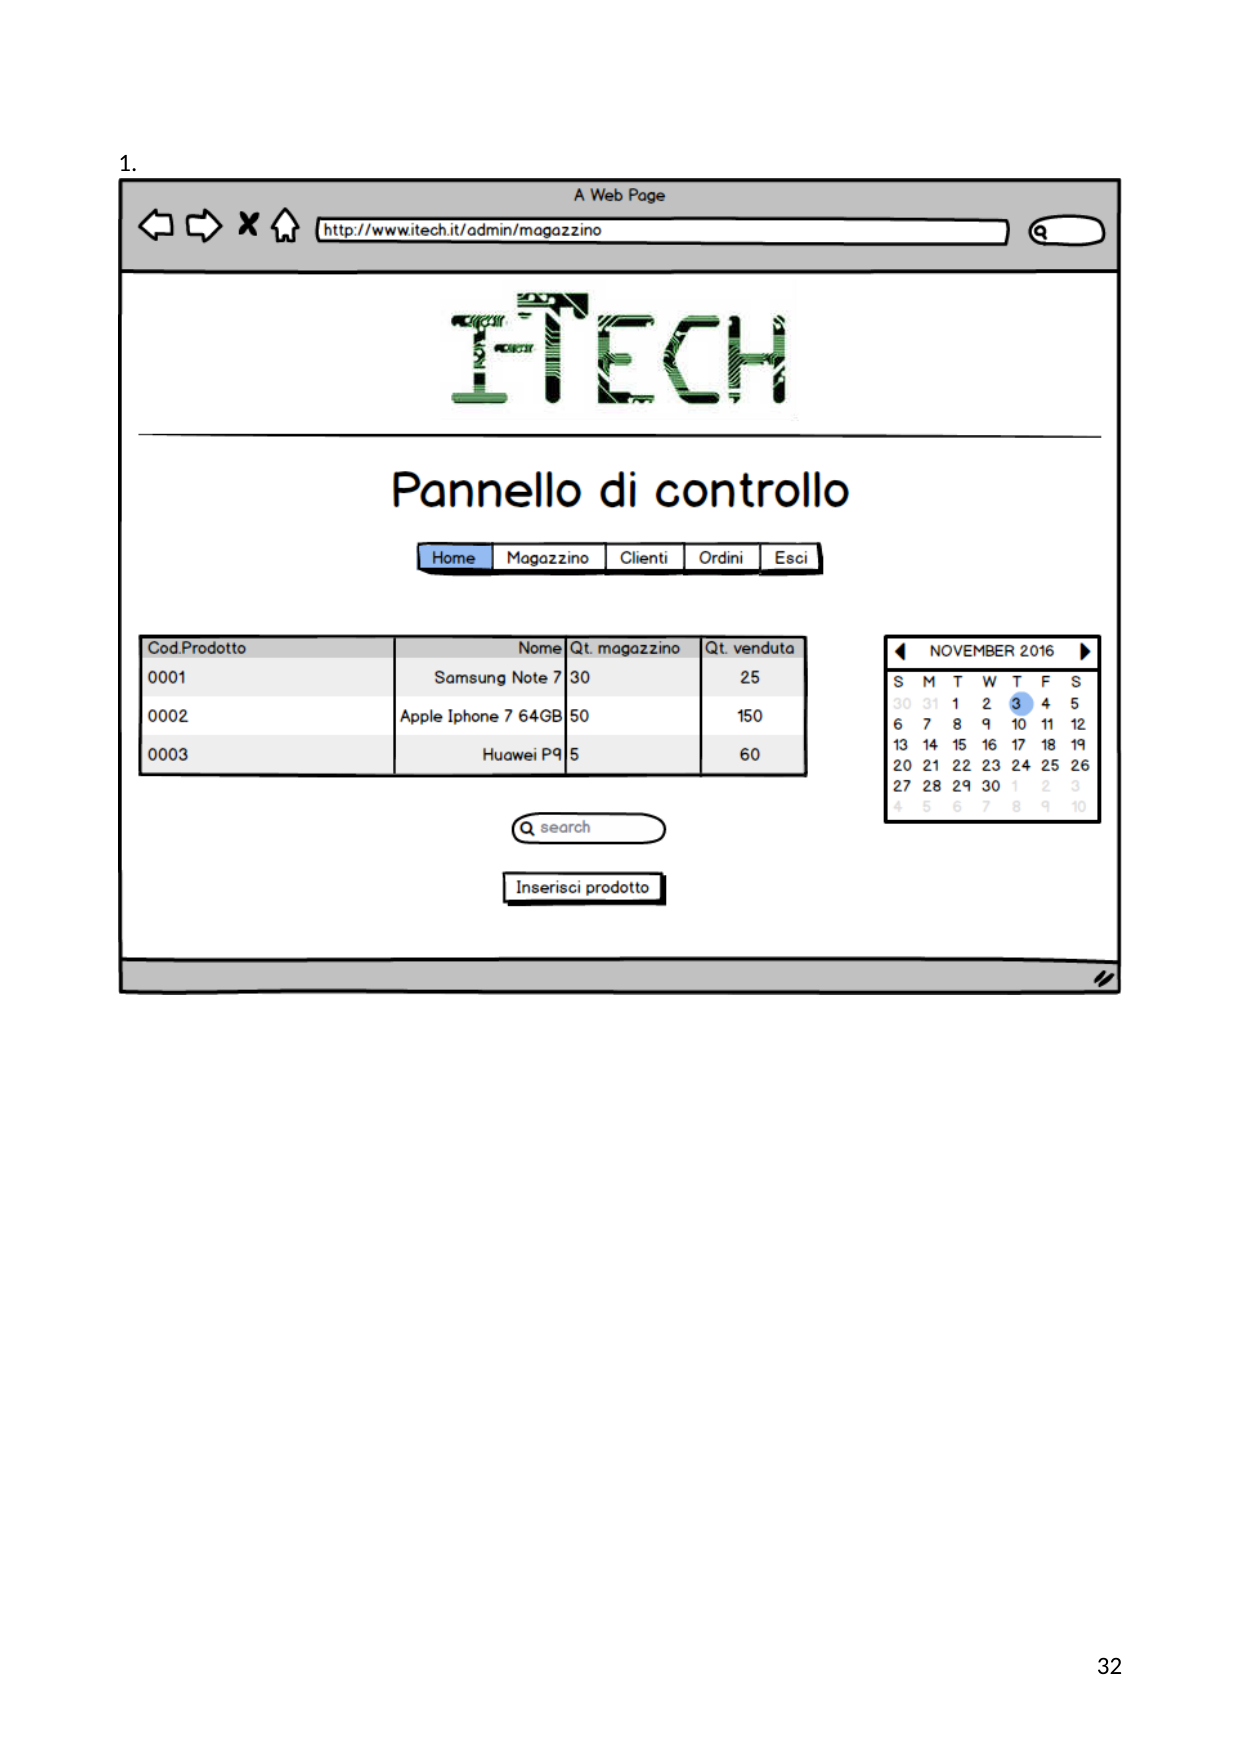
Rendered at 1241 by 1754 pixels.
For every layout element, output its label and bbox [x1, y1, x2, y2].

picture [118, 178, 1122, 995]
